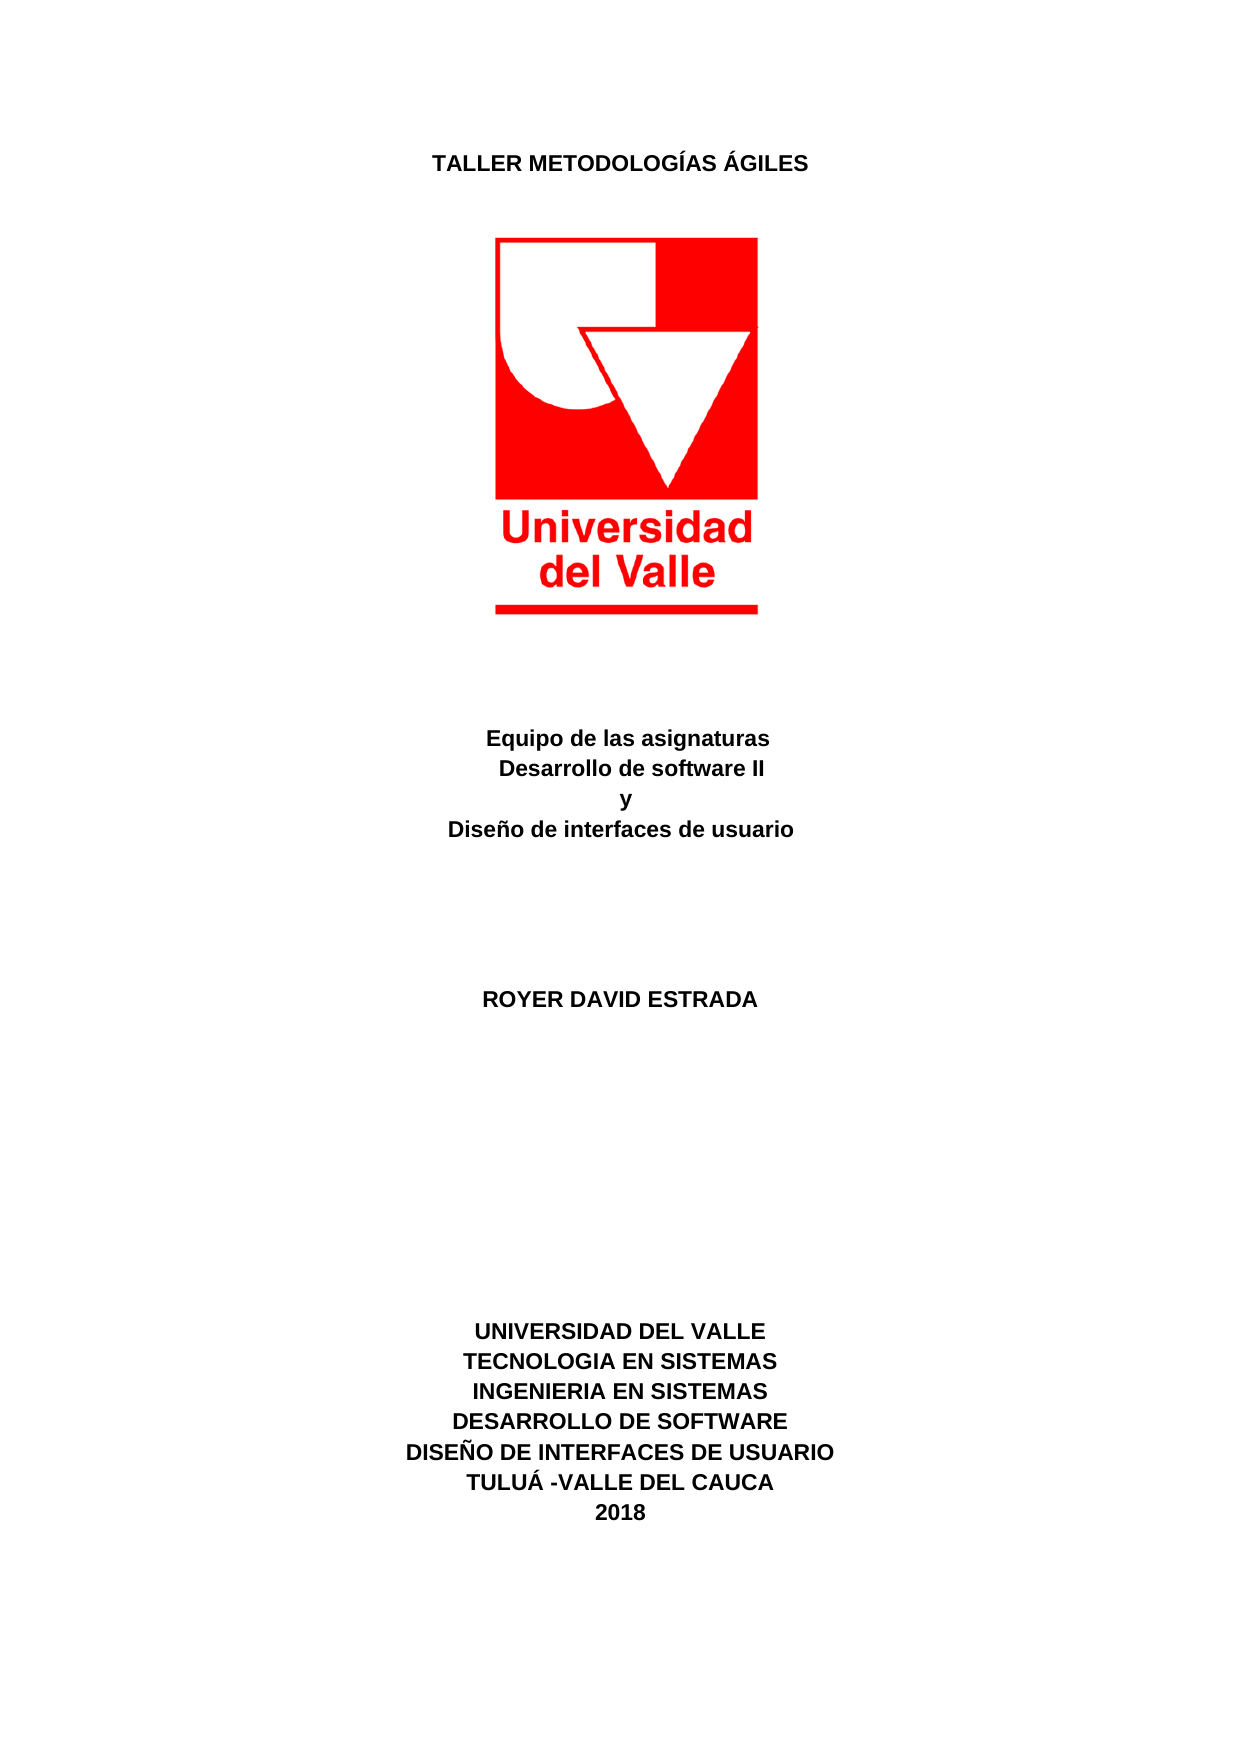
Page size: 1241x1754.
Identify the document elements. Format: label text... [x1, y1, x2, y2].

text DESARROLLO DE SOFTWARE [150, 1408, 1090, 1434]
text Desarrollo de software II [150, 755, 1090, 781]
picture [275, 210, 965, 641]
text UNIVERSIDAD DEL VALLE [150, 1318, 1090, 1344]
text 2018 [150, 1499, 1090, 1525]
text INGENIERIA EN SISTEMAS [150, 1378, 1090, 1404]
text TECNOLOGIA EN SISTEMAS [150, 1348, 1090, 1374]
text TALLER METODOLOGÍAS ÁGILES [150, 150, 1090, 176]
text Diseño de interfaces de usuario [150, 816, 1090, 842]
text TULUÁ -VALLE DEL CAUCA [150, 1469, 1090, 1495]
text y [150, 785, 1090, 812]
text Equipo de las asignaturas [150, 725, 1090, 751]
text DISEÑO DE INTERFACES DE USUARIO [150, 1438, 1090, 1465]
text ROYER DAVID ESTRADA [150, 986, 1090, 1013]
